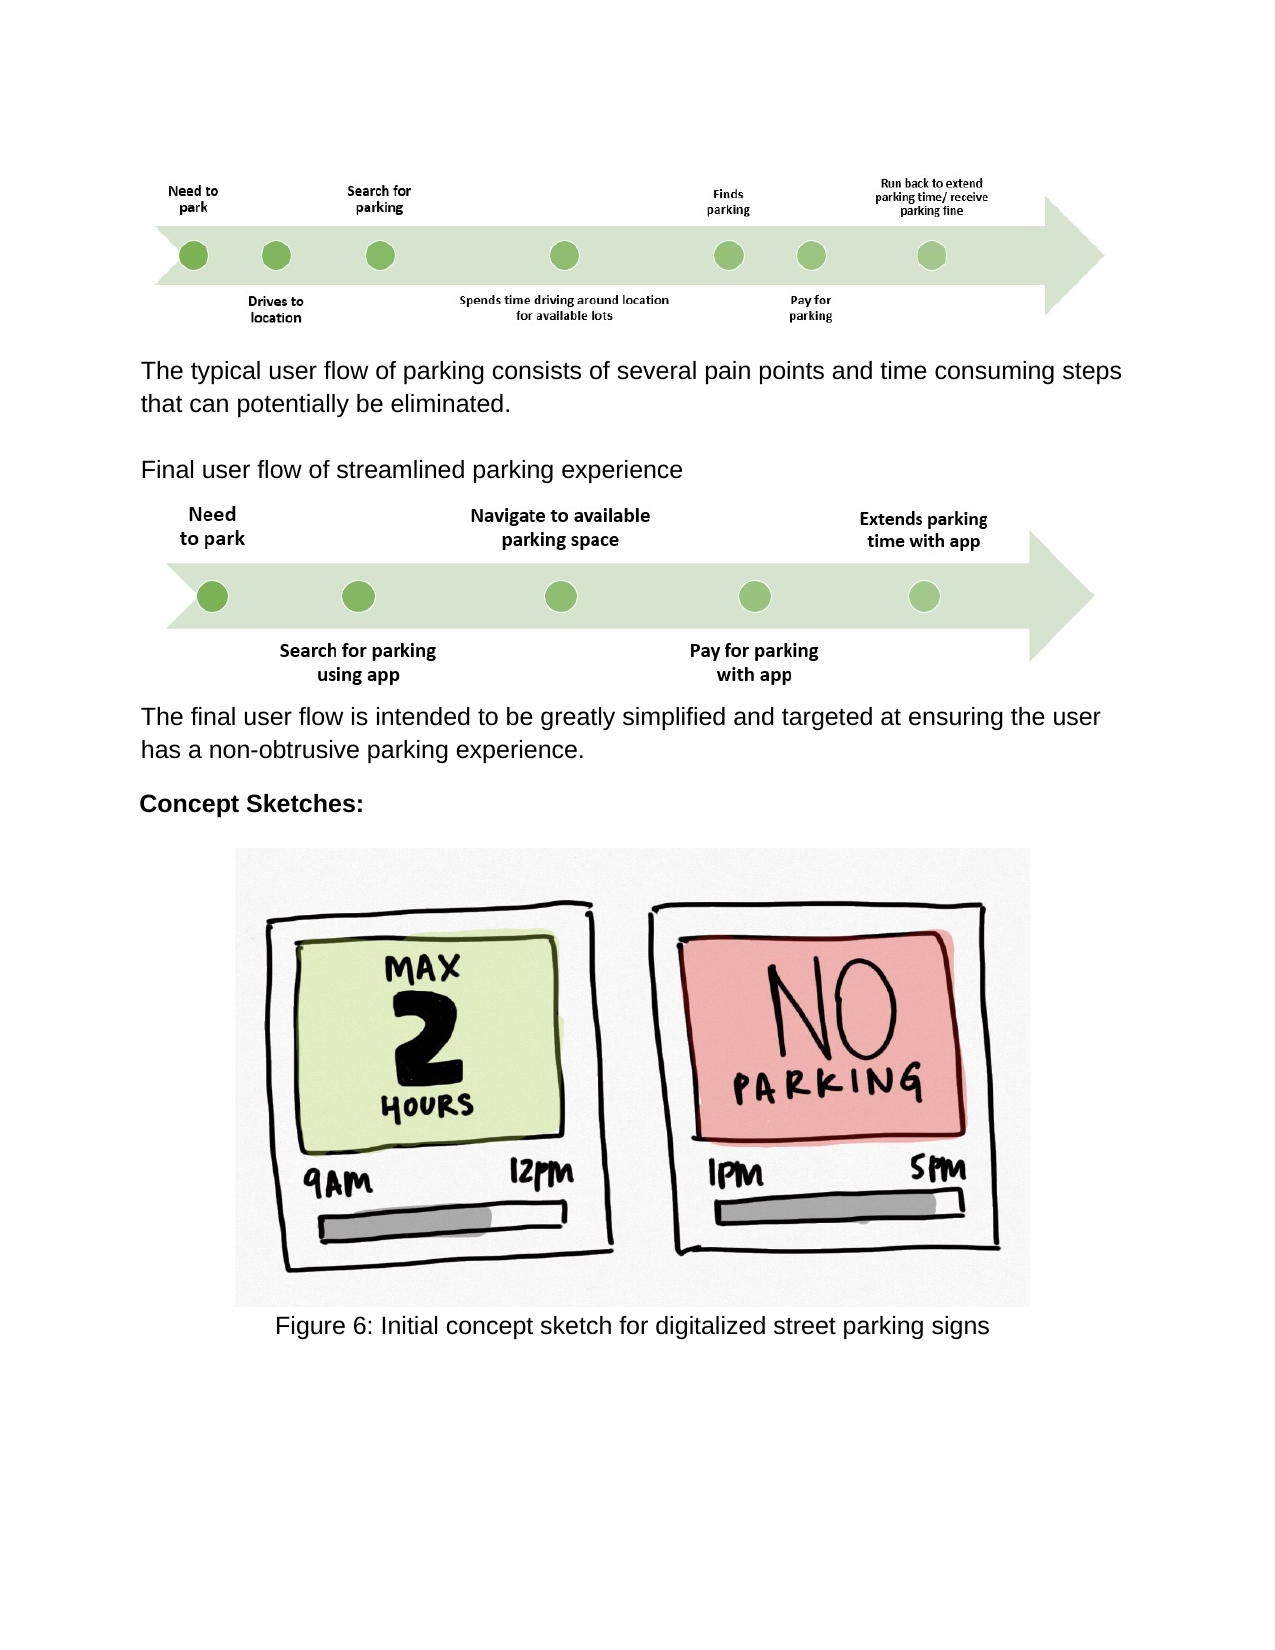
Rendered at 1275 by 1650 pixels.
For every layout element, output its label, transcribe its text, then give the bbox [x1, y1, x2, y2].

text The typical user flow of parking consists of several pain points and time consuming steps that can potentially be eliminated. [141, 356, 1125, 418]
picture [235, 848, 1031, 1307]
subtitle Concept Sketches: [139, 789, 1125, 818]
text Final user flow of streamlined parking experience [141, 455, 1125, 484]
picture [140, 488, 1116, 699]
text Figure 6: Initial concept sketch for digitalized street parking signs [141, 1311, 1125, 1339]
text The final user flow is intended to be greatly simplified and targeted at ensuring the user has a non-obtrusive parking experience. [141, 702, 1125, 764]
picture [140, 150, 1116, 352]
